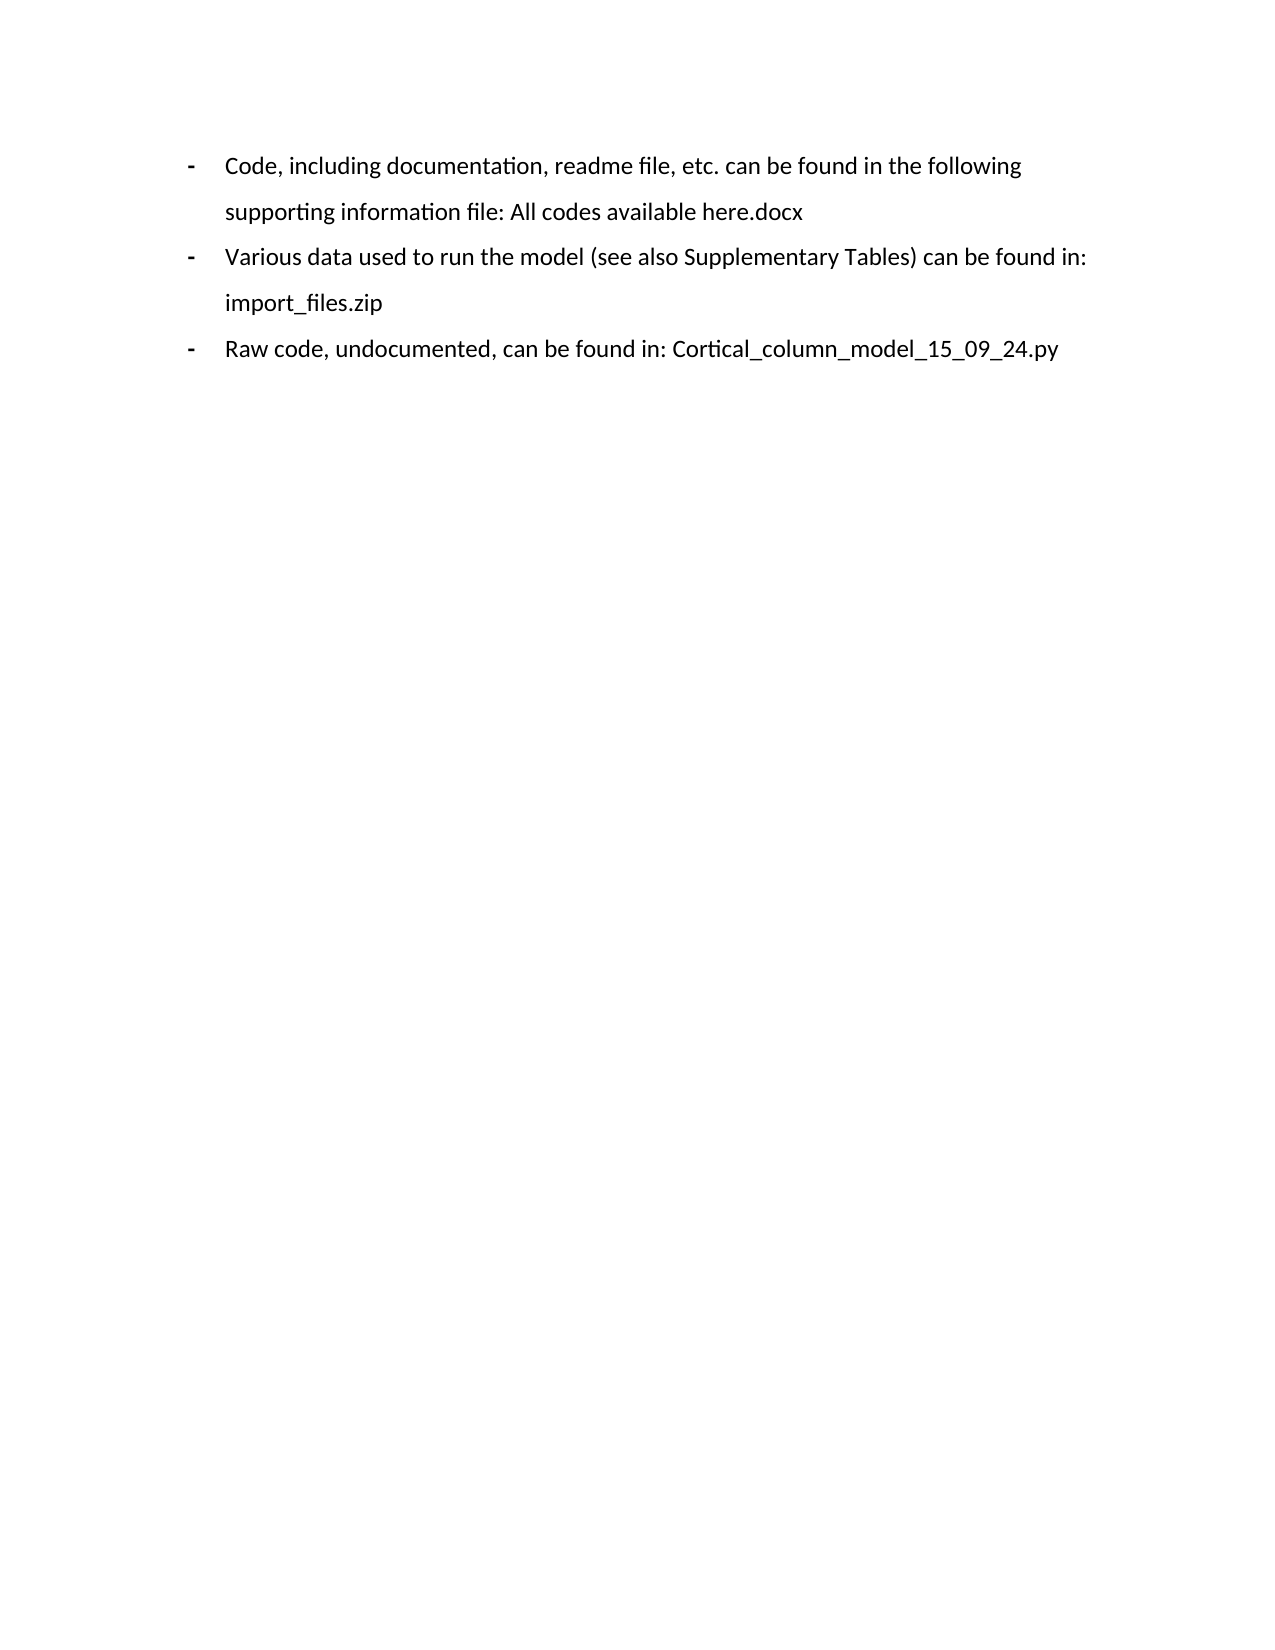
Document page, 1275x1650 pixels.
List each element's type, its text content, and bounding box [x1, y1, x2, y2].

list Various data used to run the model (see also Supplementary Tables) can be found in: import_files.zip [187, 241, 1125, 318]
list Code, including documentation, readme file, etc. can be found in the following supporting information file: All codes available here.docx [187, 150, 1125, 226]
list Raw code, undocumented, can be found in: Cortical_column_model_15_09_24.py [187, 333, 1125, 363]
